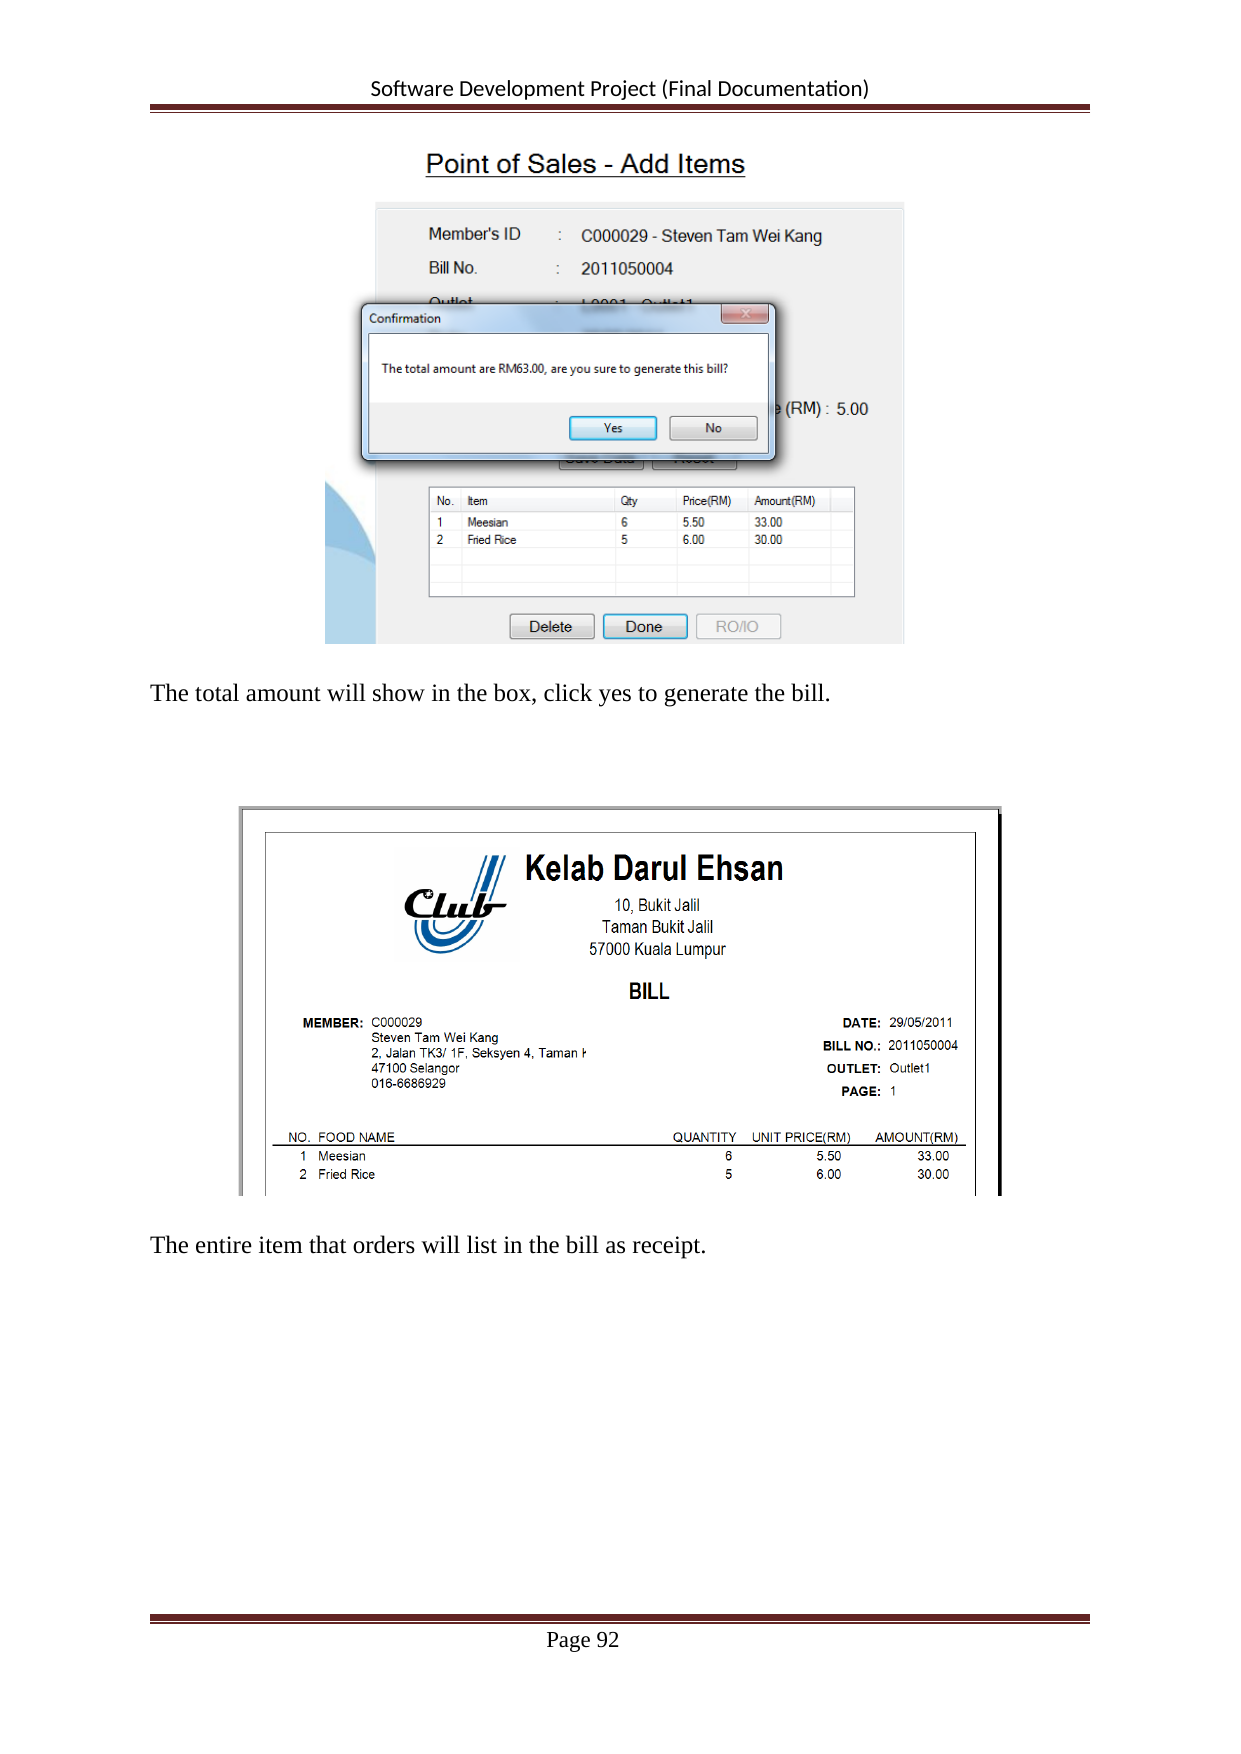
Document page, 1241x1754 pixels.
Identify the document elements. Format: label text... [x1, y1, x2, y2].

text The total amount will show in the box, click yes to generate the bill. [150, 678, 1090, 707]
picture [238, 806, 1002, 1196]
picture [325, 150, 915, 644]
text The entire item that orders will list in the bill as receipt. [150, 1230, 1090, 1258]
